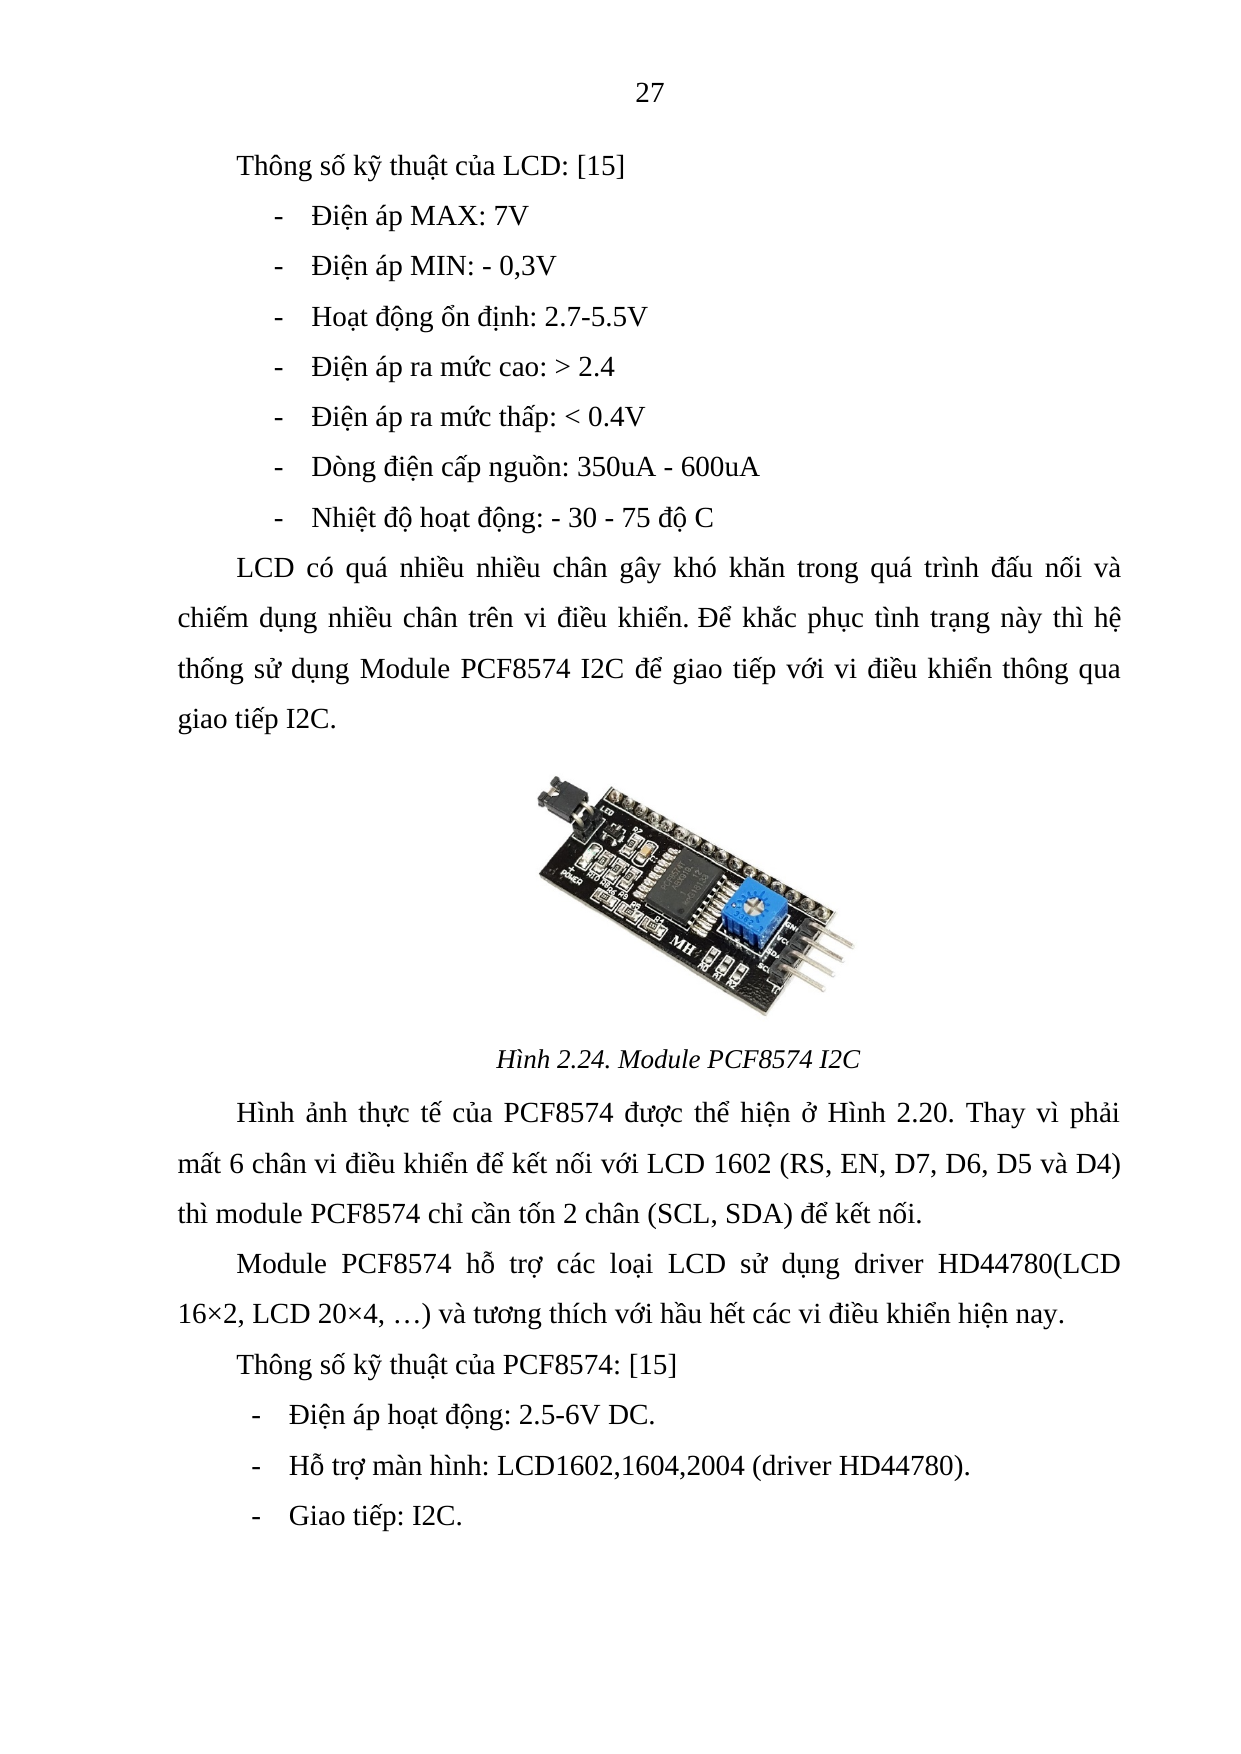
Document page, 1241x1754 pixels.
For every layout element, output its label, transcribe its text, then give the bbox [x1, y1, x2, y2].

list Điện áp MAX: 7V [274, 198, 1122, 232]
list Điện áp hoạt động: 2.5-6V DC. [251, 1397, 1122, 1431]
text Hình ảnh thực tế của PCF8574 được thể hiện ở Hình 2.20. Thay vì phải mất 6 chân vi điều khiển để kết nối với LCD 1602 (RS, EN, D7, D6, D5 và D4) thì module PCF8574 chỉ cần tốn 2 chân (SCL, SDA) để kết nối. [177, 1095, 1122, 1229]
text LCD có quá nhiều nhiều chân gây khó khăn trong quá trình đấu nối và chiếm dụng nhiều chân trên vi điều khiển. Để khắc phục tình trạng này thì hệ thống sử dụng Module PCF8574 I2C để giao tiếp với vi điều khiển thông qua giao tiếp I2C. [177, 550, 1122, 735]
text Thông số kỹ thuật của PCF8574: [177, 1347, 1122, 1381]
list Điện áp MIN: - 0,3V [274, 248, 1122, 282]
picture [482, 751, 876, 1027]
list Hoạt động ổn định: 2.7-5.5V [274, 299, 1122, 332]
list Điện áp ra mức thấp: < 0.4V [274, 399, 1122, 433]
list Điện áp ra mức cao: > 2.4 [274, 349, 1122, 382]
list Hỗ trợ màn hình: LCD1602,1604,2004 (driver HD44780). [251, 1448, 1122, 1481]
list Dòng điện cấp nguồn: 350uA - 600uA [274, 449, 1122, 483]
text Thông số kỹ thuật của LCD: [177, 148, 1122, 181]
text Module PCF8574 hỗ trợ các loại LCD sử dụng driver HD44780(LCD 16×2, LCD 20×4, …) và tương thích với hầu hết các vi điều khiển hiện nay. [177, 1246, 1122, 1330]
list Nhiệt độ hoạt động: - 30 - 75 độ C [274, 500, 1122, 533]
list Giao tiếp: I2C. [251, 1498, 1122, 1531]
